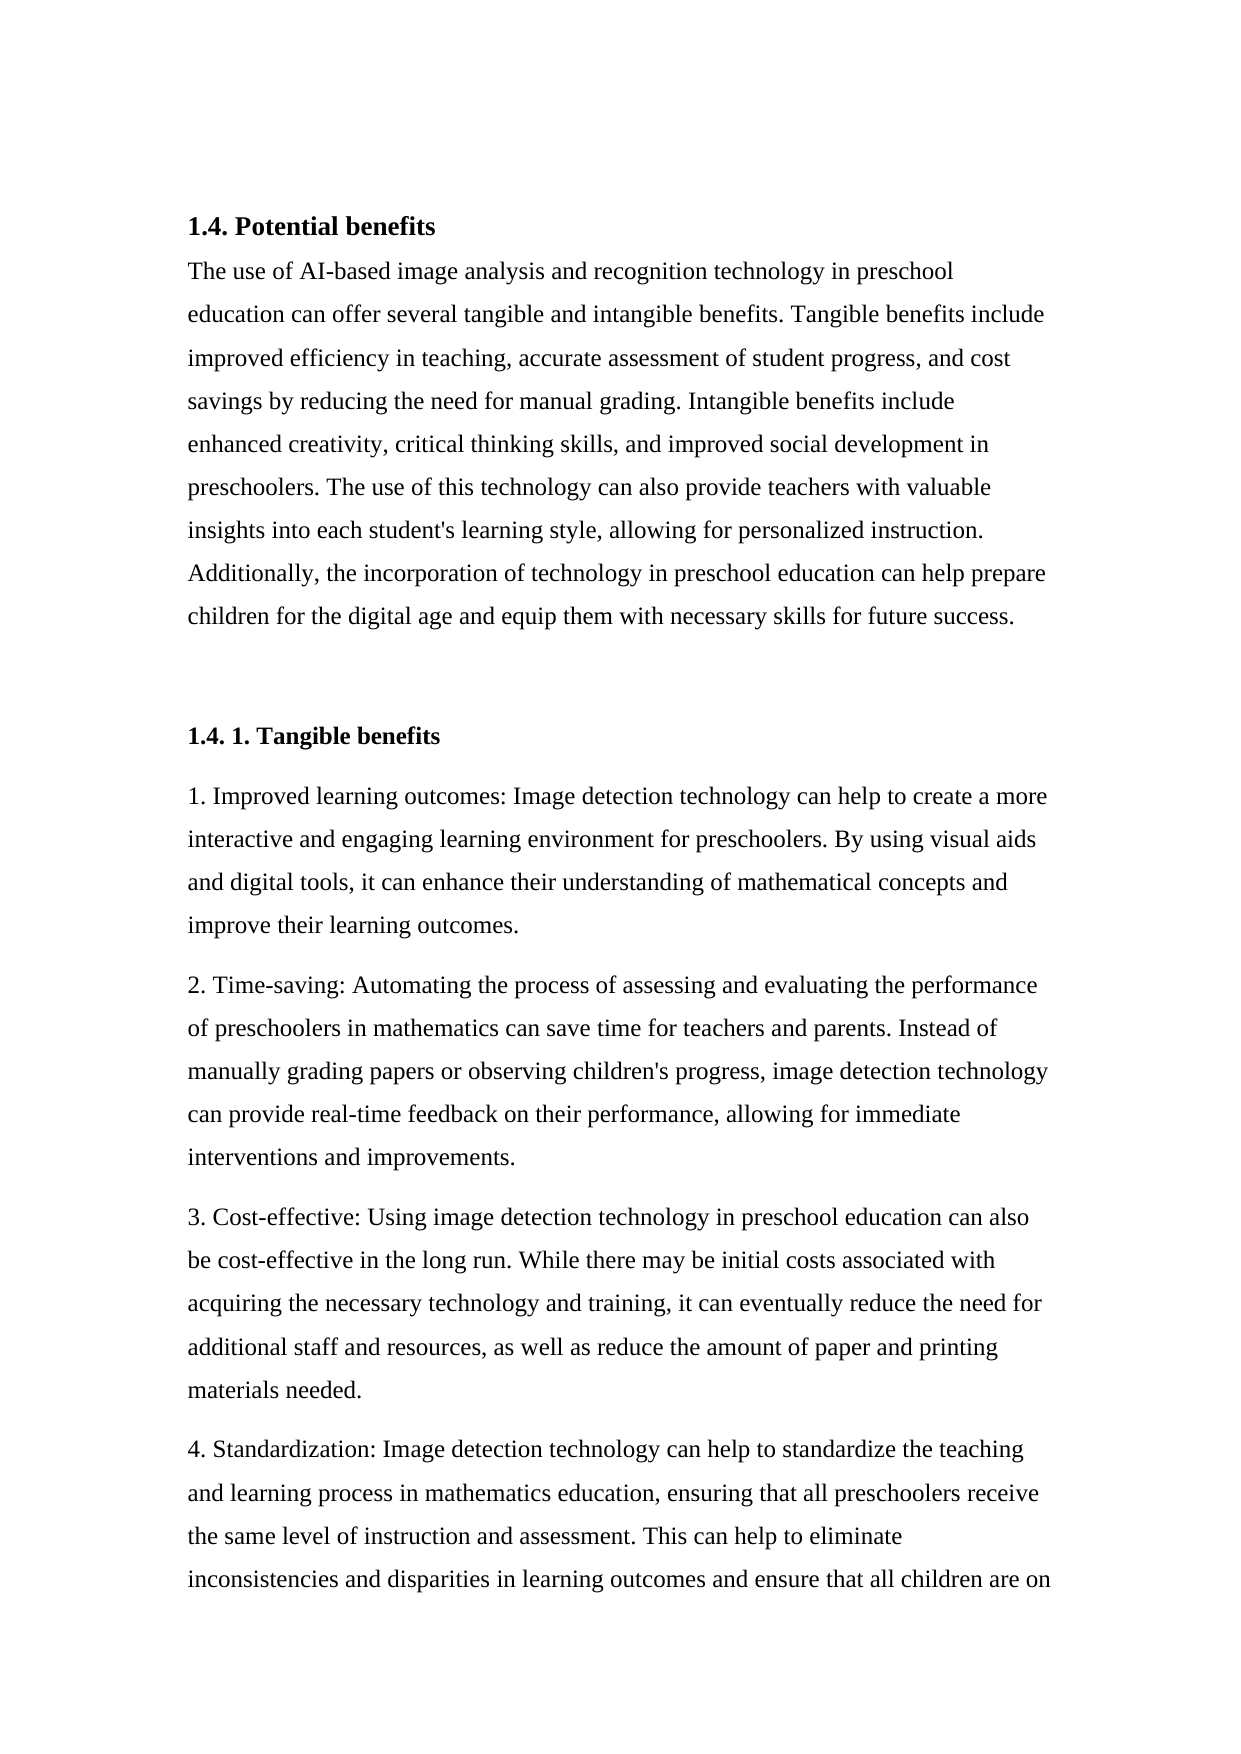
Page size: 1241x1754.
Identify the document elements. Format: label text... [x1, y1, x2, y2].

text 1.4. 1. Tangible benefits [187, 721, 1053, 750]
subtitle 1.4. Potential benefits [187, 210, 1053, 241]
text 2. Time-saving: Automating the process of assessing and evaluating the performance of preschoolers in mathematics can save time for teachers and parents. Instead of manually grading papers or observing children's progress, image detection technology can provide real-time feedback on their performance, allowing for immediate interventions and improvements. [187, 970, 1053, 1171]
text The use of AI-based image analysis and recognition technology in preschool education can offer several tangible and intangible benefits. Tangible benefits include improved efficiency in teaching, accurate assessment of student progress, and cost savings by reducing the need for manual grading. Intangible benefits include enhanced creativity, critical thinking skills, and improved social development in preschoolers. The use of this technology can also provide teachers with valuable insights into each student's learning style, allowing for personalized instruction. Additionally, the incorporation of technology in preschool education can help prepare children for the digital age and equip them with necessary skills for future success. [187, 256, 1053, 630]
text 3. Cost-effective: Using image detection technology in preschool education can also be cost-effective in the long run. While there may be initial costs associated with acquiring the necessary technology and training, it can eventually reduce the need for additional staff and resources, as well as reduce the amount of paper and printing materials needed. [187, 1202, 1053, 1403]
text 1. Improved learning outcomes: Image detection technology can help to create a more interactive and engaging learning environment for preschoolers. By using visual aids and digital tools, it can enhance their understanding of mathematical concepts and improve their learning outcomes. [187, 781, 1053, 939]
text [187, 1434, 1053, 1593]
